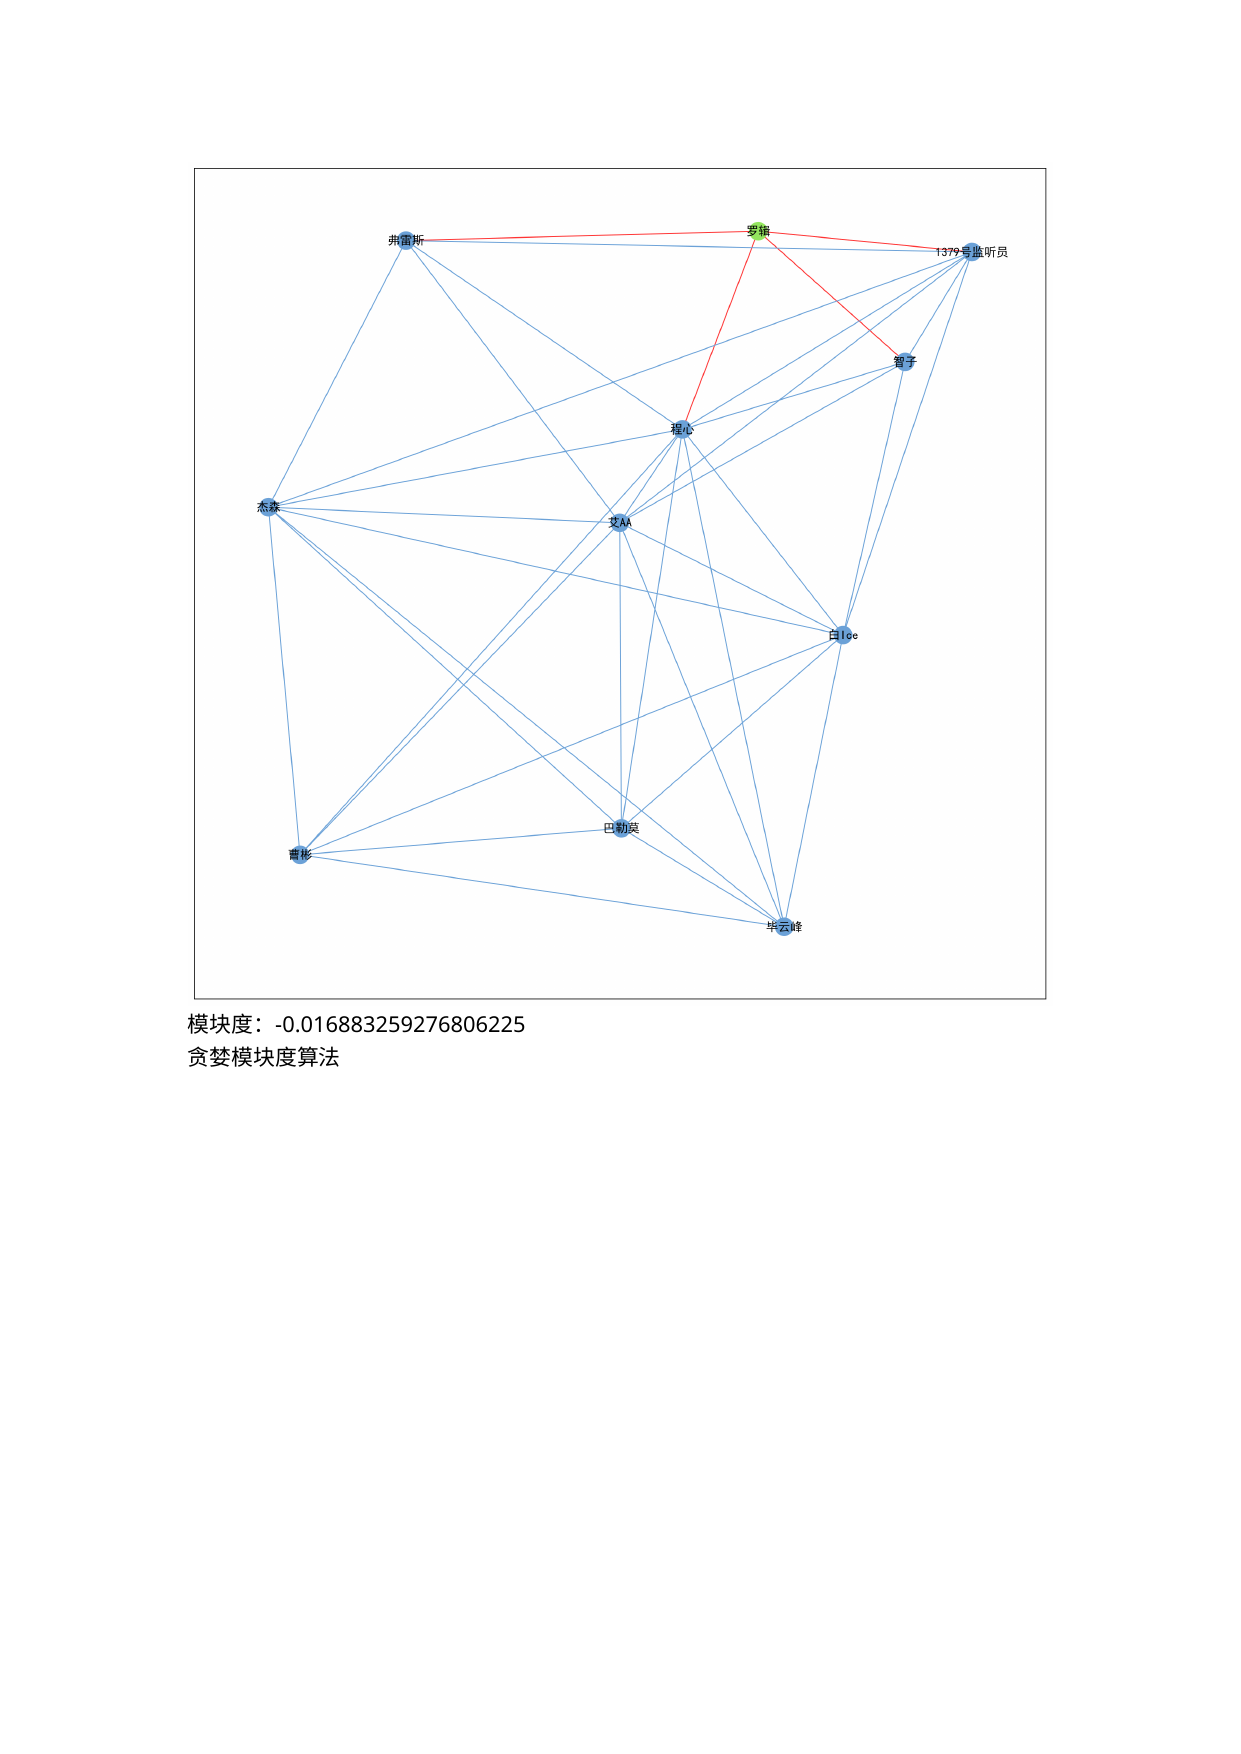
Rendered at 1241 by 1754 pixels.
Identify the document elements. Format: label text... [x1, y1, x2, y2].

text 贪婪模块度算法 [187, 1039, 1053, 1072]
picture [187, 162, 1053, 1006]
text 模块度：-0.016883259276806225 [187, 1007, 1053, 1039]
